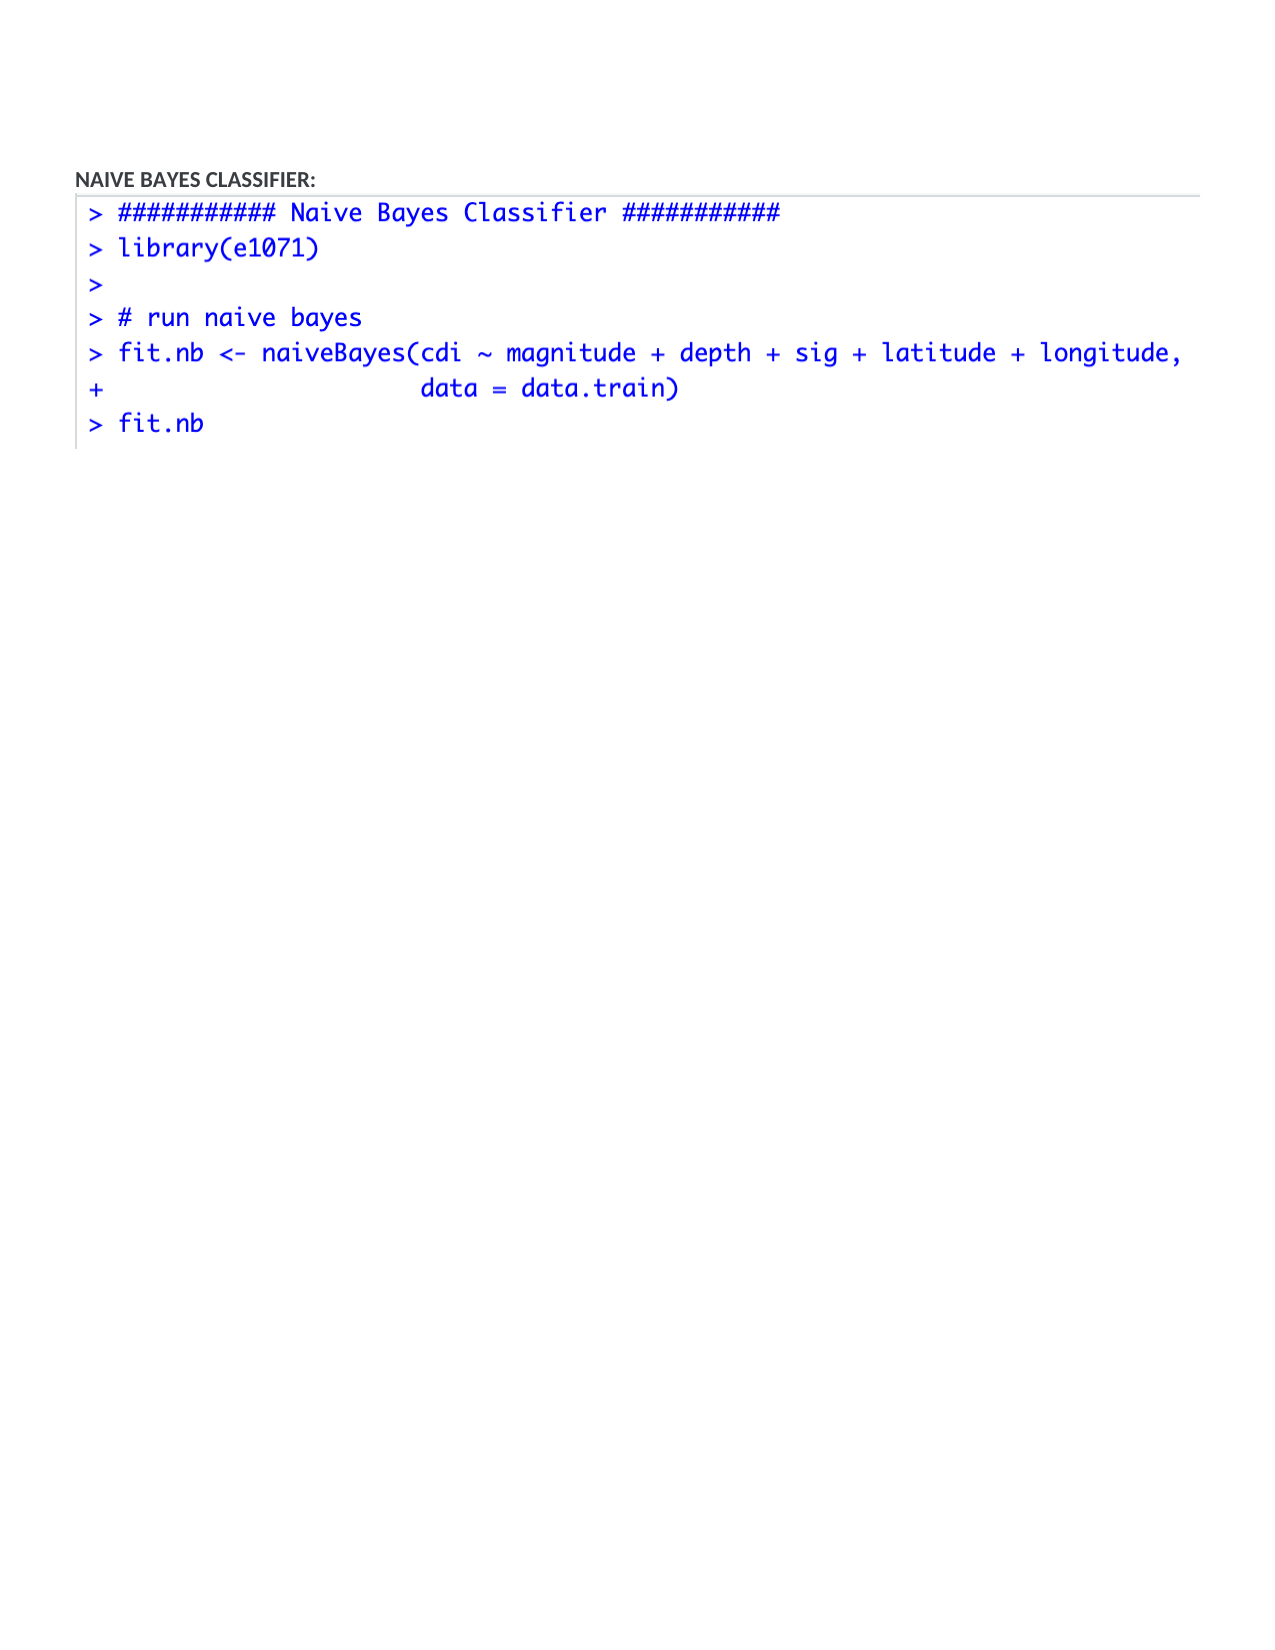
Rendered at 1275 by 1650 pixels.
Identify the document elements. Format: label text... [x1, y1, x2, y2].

text NAIVE BAYES CLASSIFIER: [75, 165, 1200, 193]
picture [75, 193, 1200, 449]
